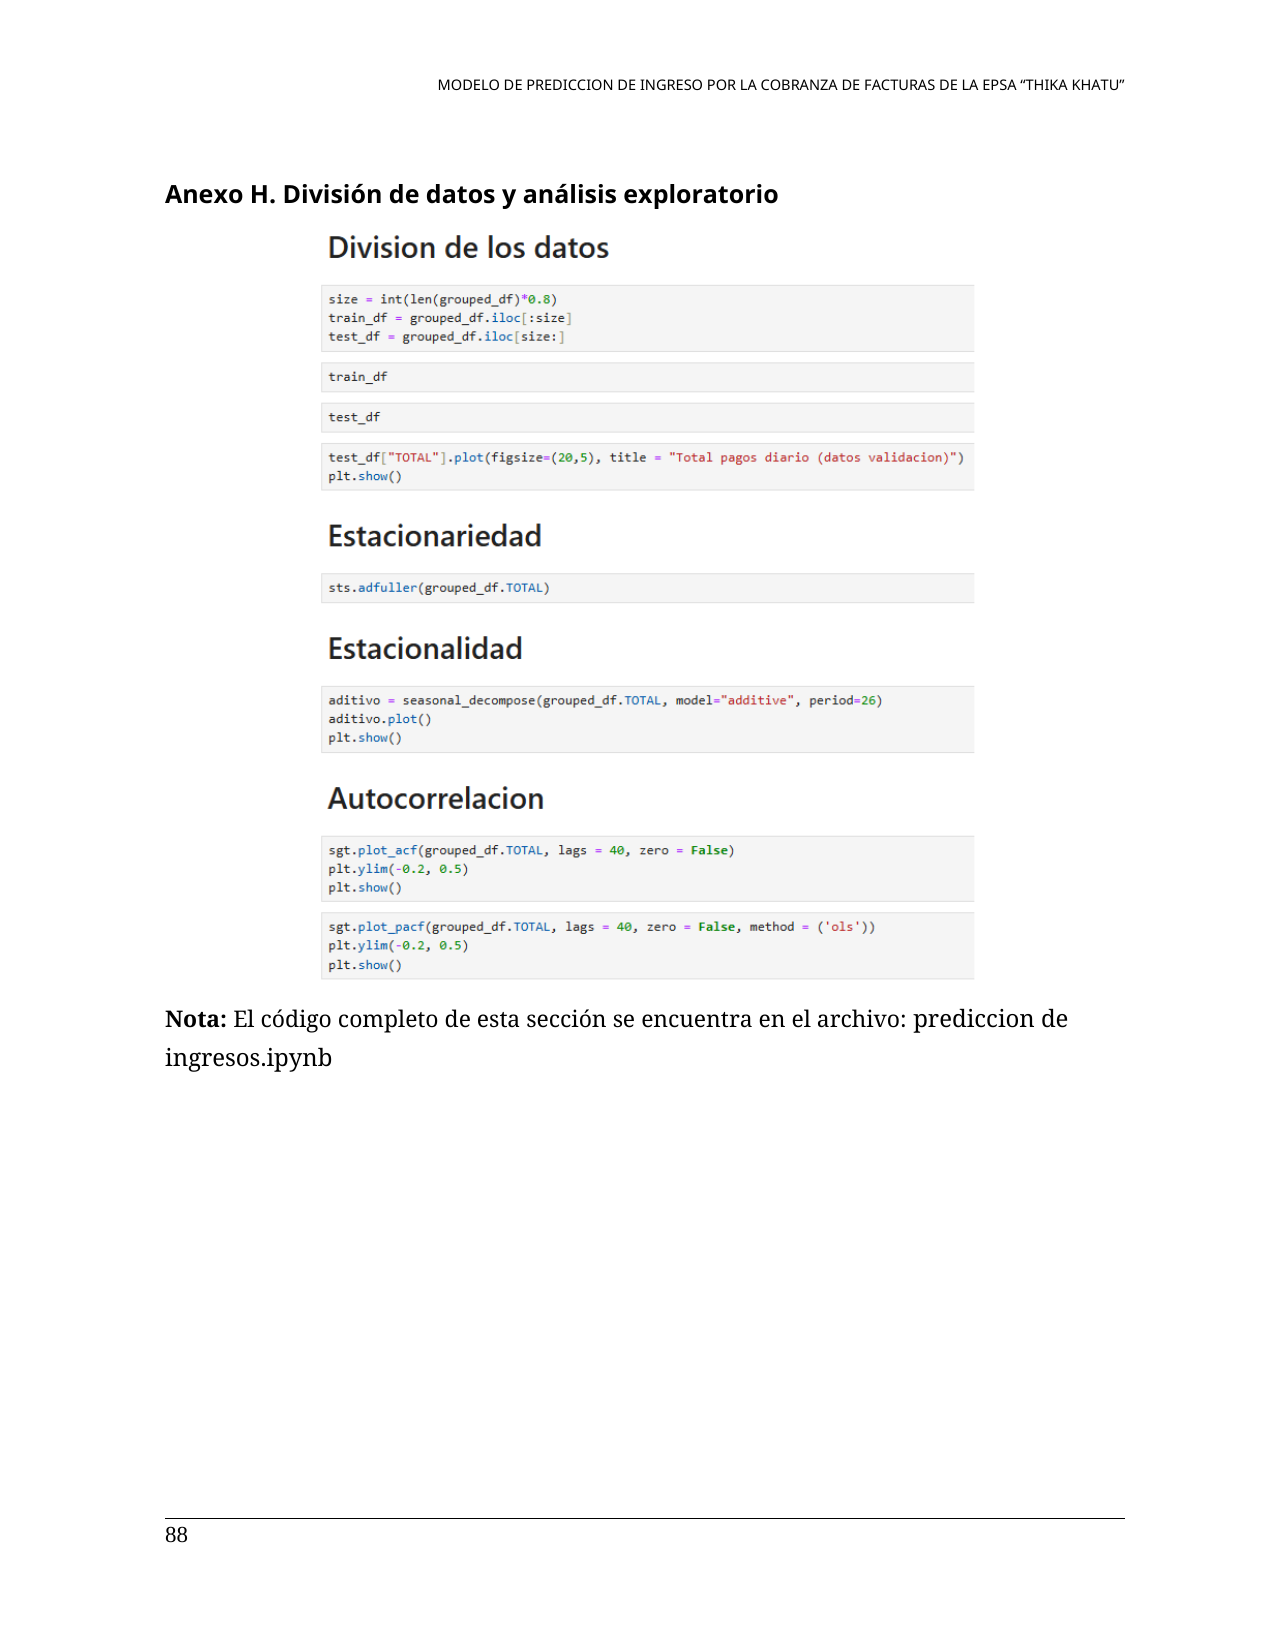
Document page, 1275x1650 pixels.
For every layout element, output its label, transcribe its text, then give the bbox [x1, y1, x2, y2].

text Nota: El código completo de esta sección se encuentra en el archivo: prediccion de ingresos.ipynb [165, 1002, 1125, 1074]
subtitle Anexo H. División de datos y análisis exploratorio [165, 177, 1125, 211]
picture [315, 228, 975, 997]
